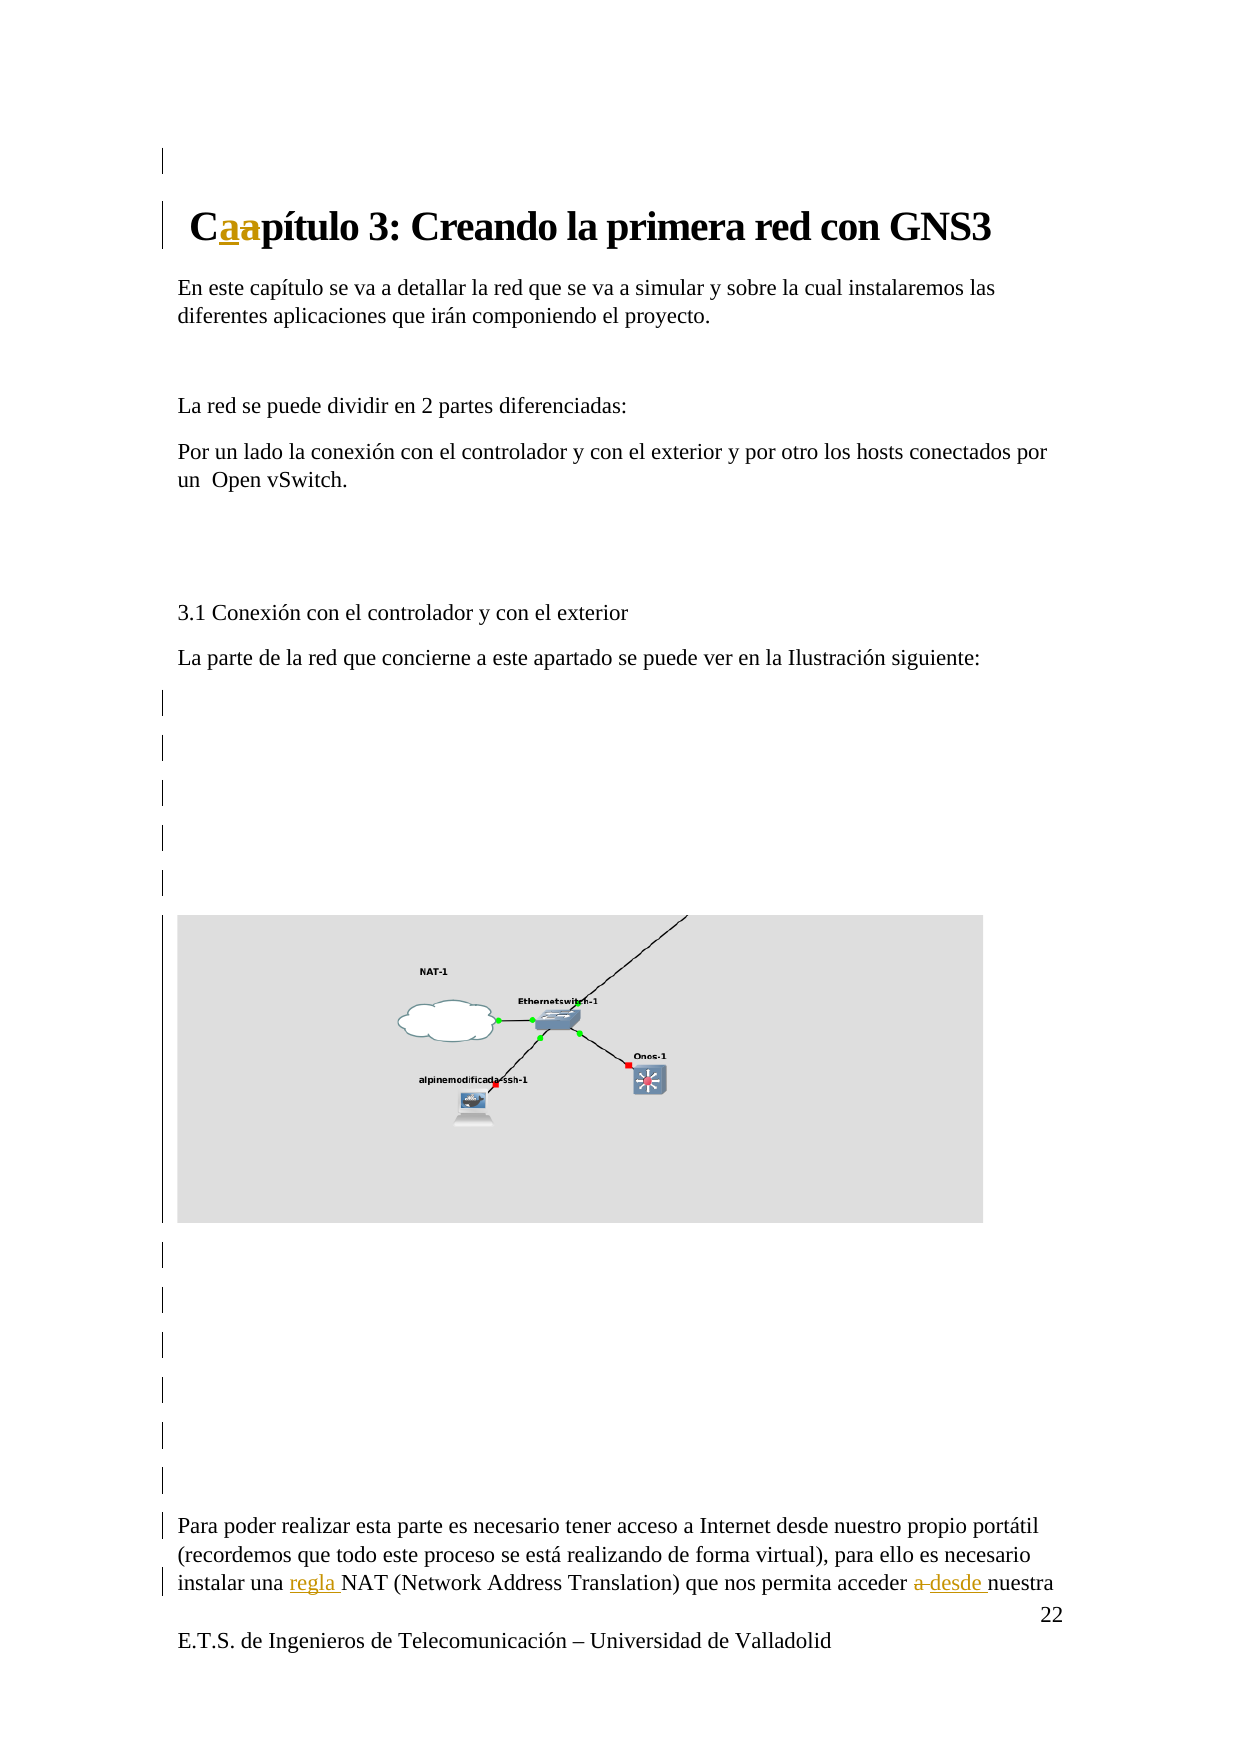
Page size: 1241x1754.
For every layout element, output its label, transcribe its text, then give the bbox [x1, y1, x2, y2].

text En este capítulo se va a detallar la red que se va a simular y sobre la cual instalaremos las diferentes aplicaciones que irán componiendo el proyecto. [177, 274, 1063, 329]
picture [177, 915, 984, 1223]
text Por un lado la conexión con el controlador y con el exterior y por otro los hosts conectados por un Open vSwitch. [177, 438, 1063, 492]
text La parte de la red que concierne a este apartado se puede ver en la Ilustración siguiente: [177, 644, 1063, 671]
text 3.1 Conexión con el controlador y con el exterior [177, 599, 1063, 626]
title Cpítulo 3: Creando la primera red con GNS3 [189, 201, 1063, 249]
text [177, 1512, 1063, 1596]
text La red se puede dividir en 2 partes diferenciadas: [177, 393, 1063, 419]
